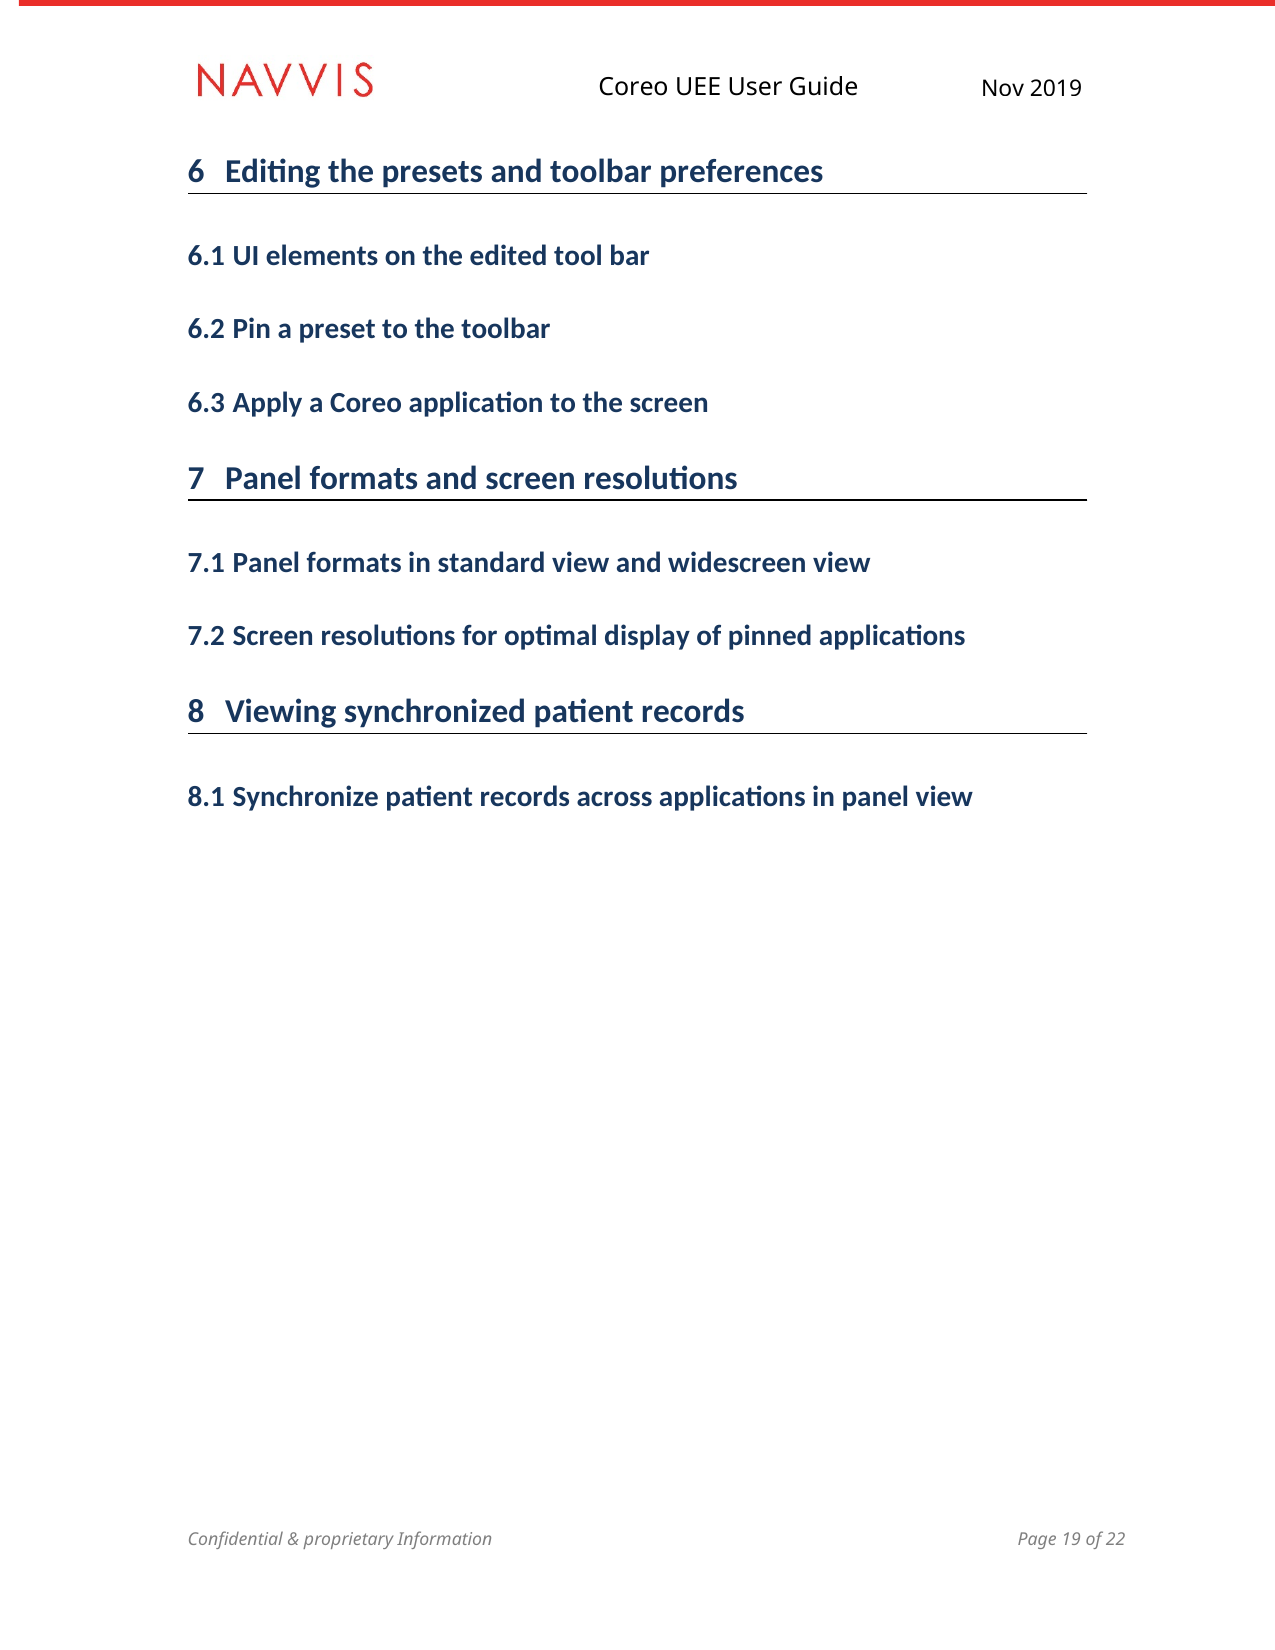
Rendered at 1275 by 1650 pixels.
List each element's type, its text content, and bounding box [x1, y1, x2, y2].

subtitle Panel formats in standard view and widescreen view [187, 544, 1087, 580]
subtitle Editing the presets and toolbar preferences [187, 150, 1087, 194]
picture [187, 55, 383, 104]
subtitle Viewing synchronized patient records [187, 690, 1087, 734]
subtitle Screen resolutions for optimal display of pinned applications [187, 617, 1087, 653]
subtitle Panel formats and screen resolutions [187, 457, 1087, 501]
subtitle UI elements on the edited tool bar [187, 237, 1087, 273]
subtitle Apply a Coreo application to the screen [187, 384, 1087, 419]
subtitle Synchronize patient records across applications in panel view [187, 778, 1087, 813]
subtitle Pin a preset to the toolbar [187, 311, 1087, 346]
